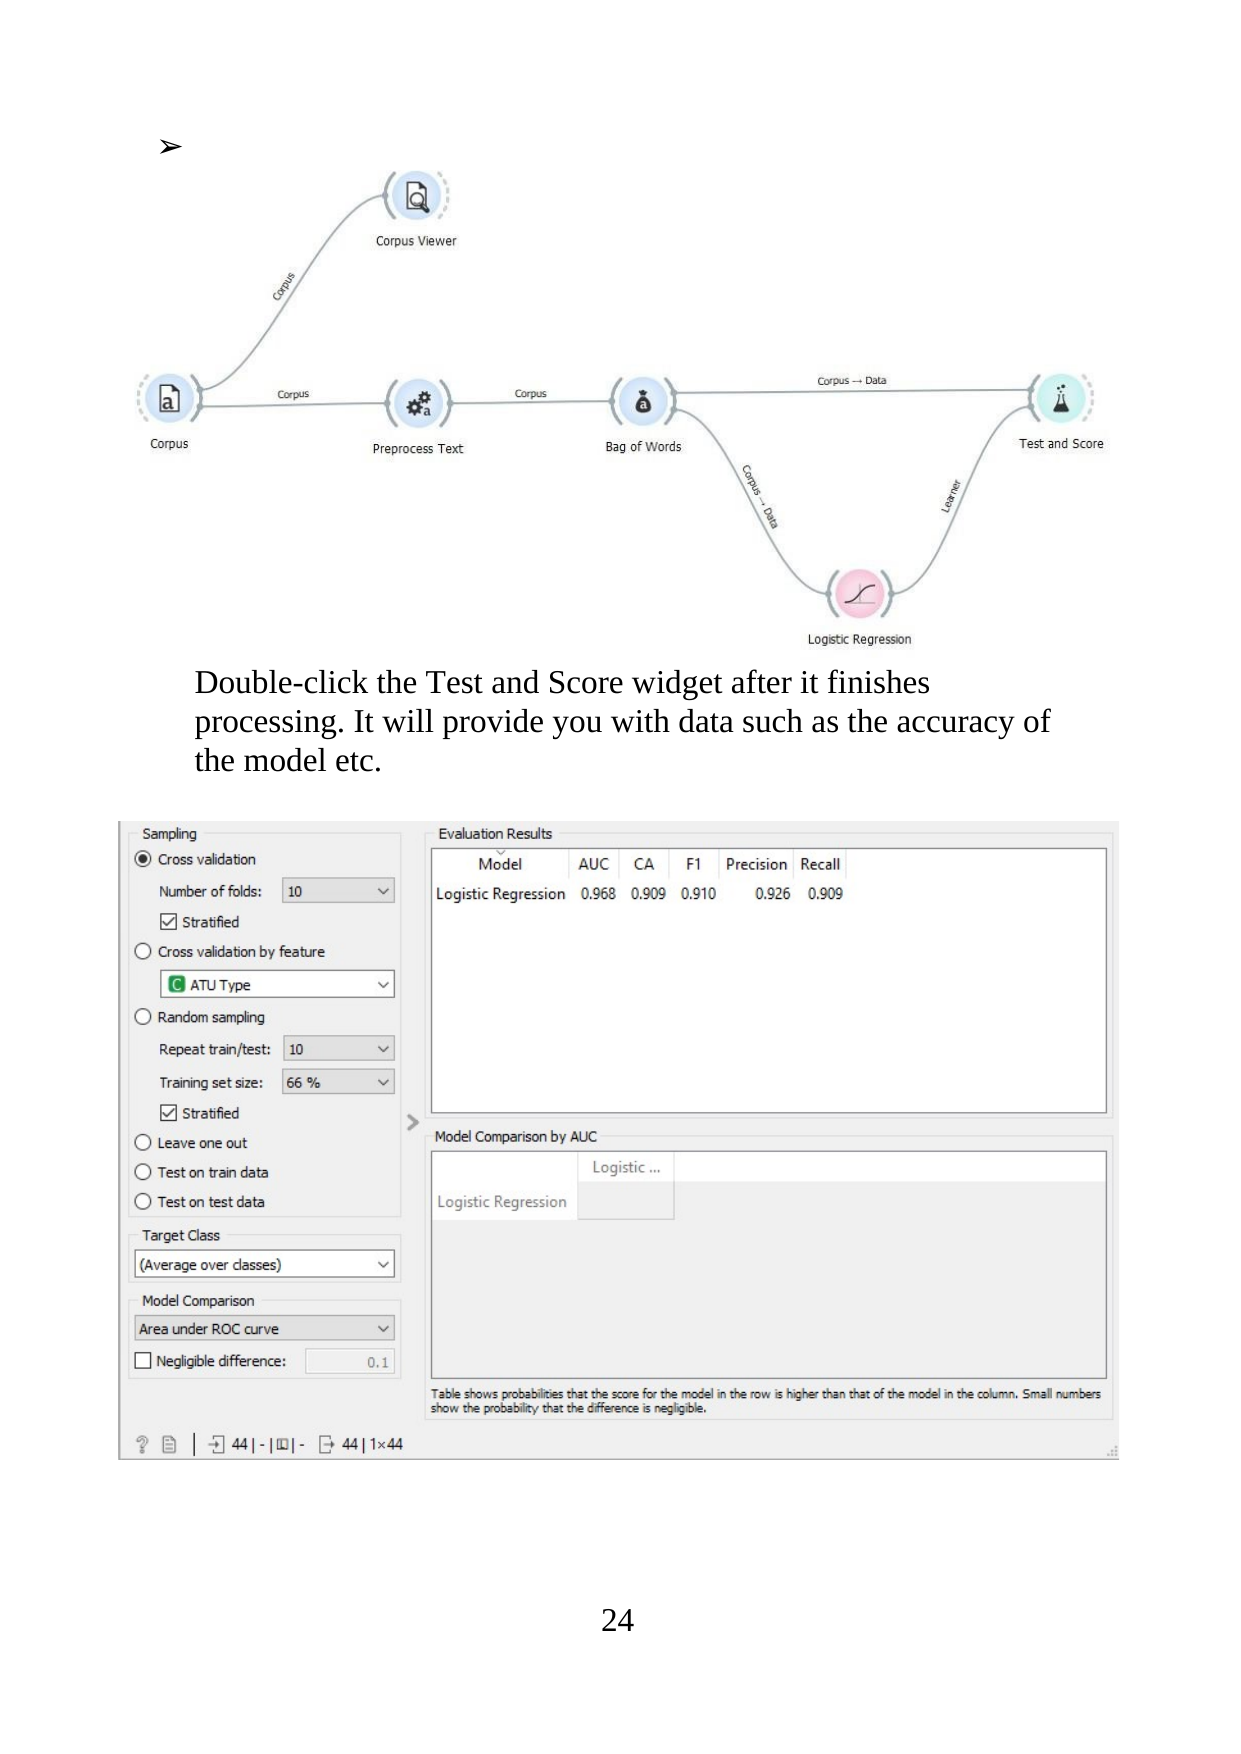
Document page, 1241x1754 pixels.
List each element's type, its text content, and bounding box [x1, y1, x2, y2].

picture [118, 821, 1120, 1460]
picture [134, 170, 1111, 660]
text Double-click the Test and Score widget after it finishes processing. It will provide you with data such as the accuracy of the model etc. [194, 662, 1089, 779]
